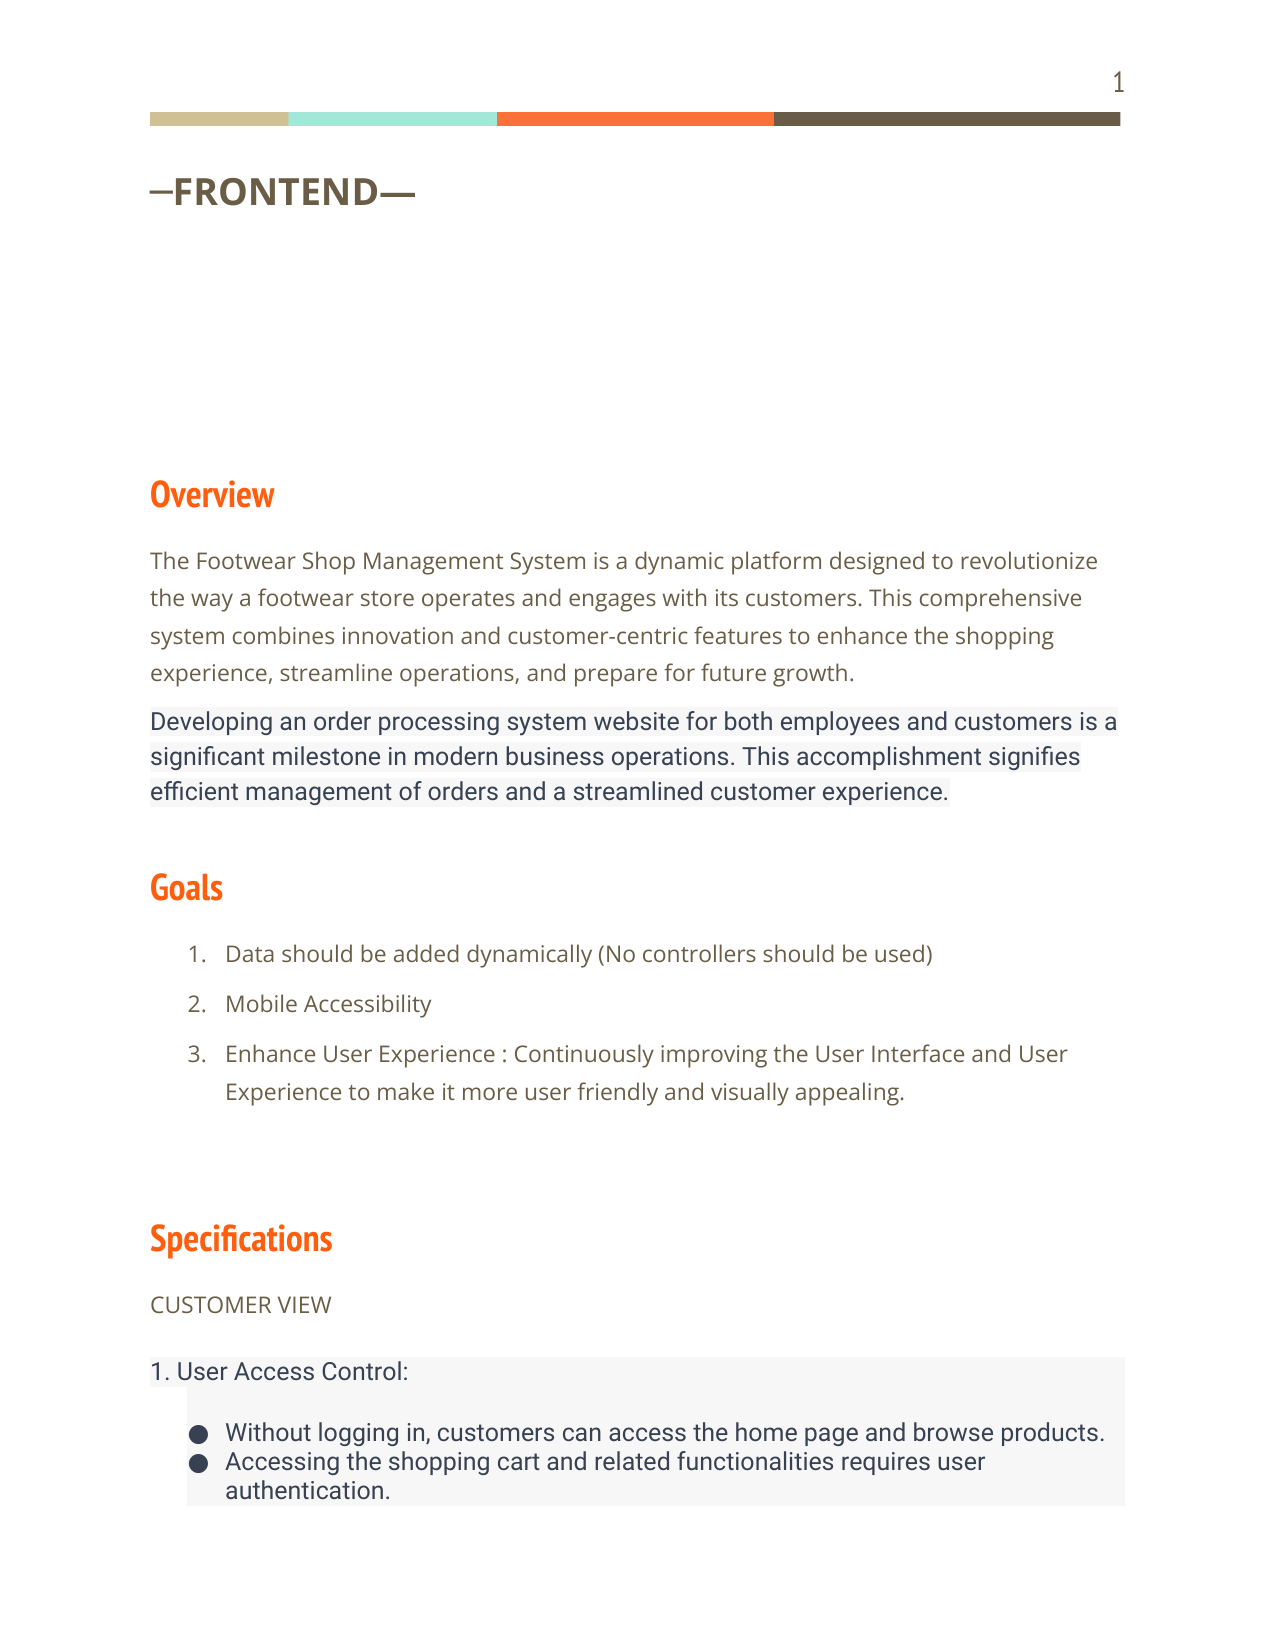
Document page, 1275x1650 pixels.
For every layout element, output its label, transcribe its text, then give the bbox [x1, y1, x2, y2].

text 1. User Access Control: [150, 1357, 1125, 1387]
list Accessing the shopping cart and related functionalities requires user authentication. [187, 1447, 1125, 1506]
list Enhance User Experience : Continuously improving the User Interface and User Experience to make it more user friendly and visually appealing. [187, 1038, 1125, 1107]
text The Footwear Shop Management System is a dynamic platform designed to revolutionize the way a footwear store operates and engages with its customers. This comprehensive system combines innovation and customer-centric features to enhance the shopping experience, streamline operations, and prepare for future growth. [150, 545, 1125, 688]
list Without logging in, customers can access the home page and browse products. [187, 1418, 1125, 1447]
text ─FRONTEND— [150, 165, 1125, 216]
subtitle Goals [150, 862, 1125, 911]
text Developing an order processing system website for both employees and customers is a significant milestone in modern business operations. This accomplishment signifies efficient management of orders and a streamlined customer experience. [150, 707, 1125, 807]
subtitle Specifications [150, 1213, 1125, 1262]
text CUSTOMER VIEW [150, 1288, 1125, 1320]
list Mobile Accessibility [187, 988, 1125, 1019]
subtitle Overview [150, 469, 1125, 518]
list Data should be added dynamically (No controllers should be used) [187, 938, 1125, 969]
picture [150, 112, 1121, 126]
